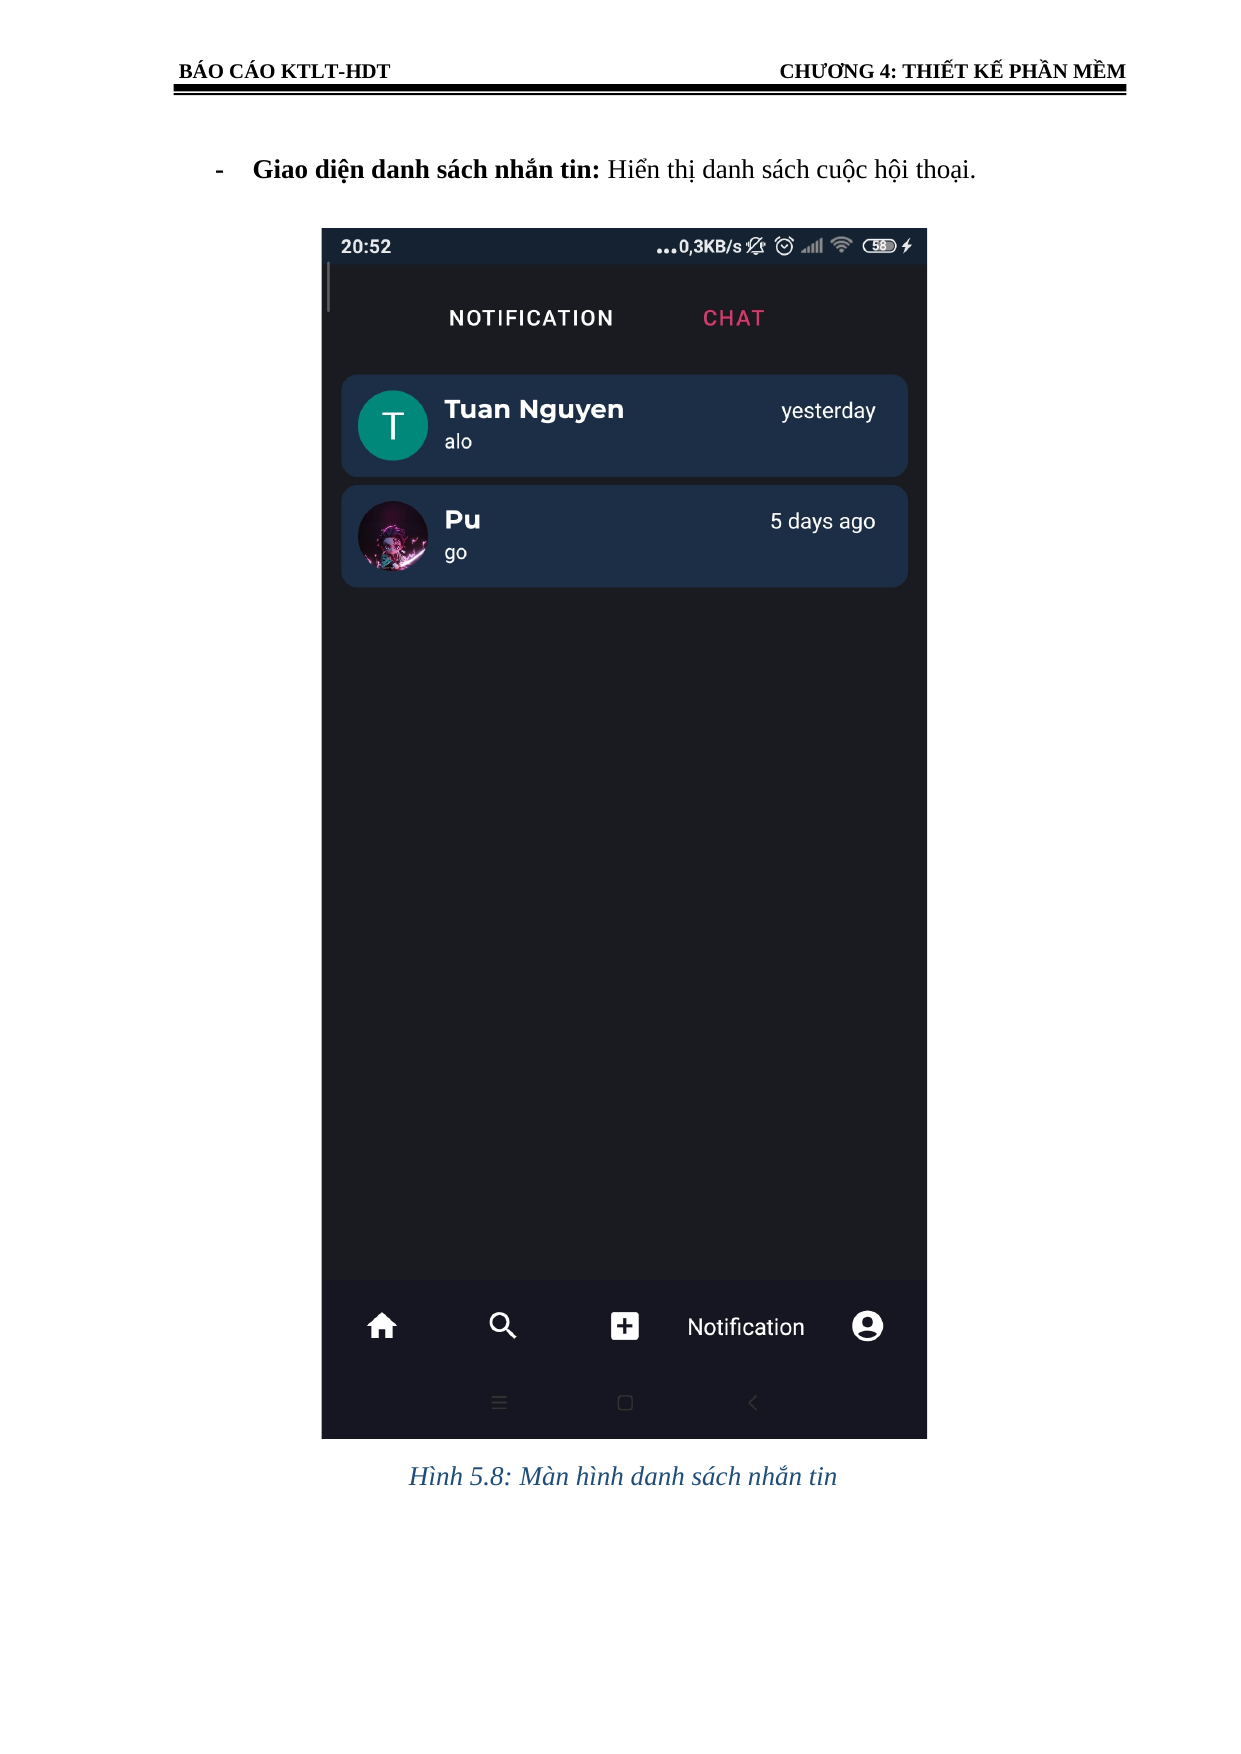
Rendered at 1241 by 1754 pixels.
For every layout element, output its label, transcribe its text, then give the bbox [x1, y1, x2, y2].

list Giao diện danh sách nhắn tin: Hiển thị danh sách cuộc hội thoại. [215, 153, 1163, 184]
subtitle Hình 5.8: Màn hình danh sách nhắn tin [85, 1460, 1163, 1491]
picture [321, 228, 928, 1439]
